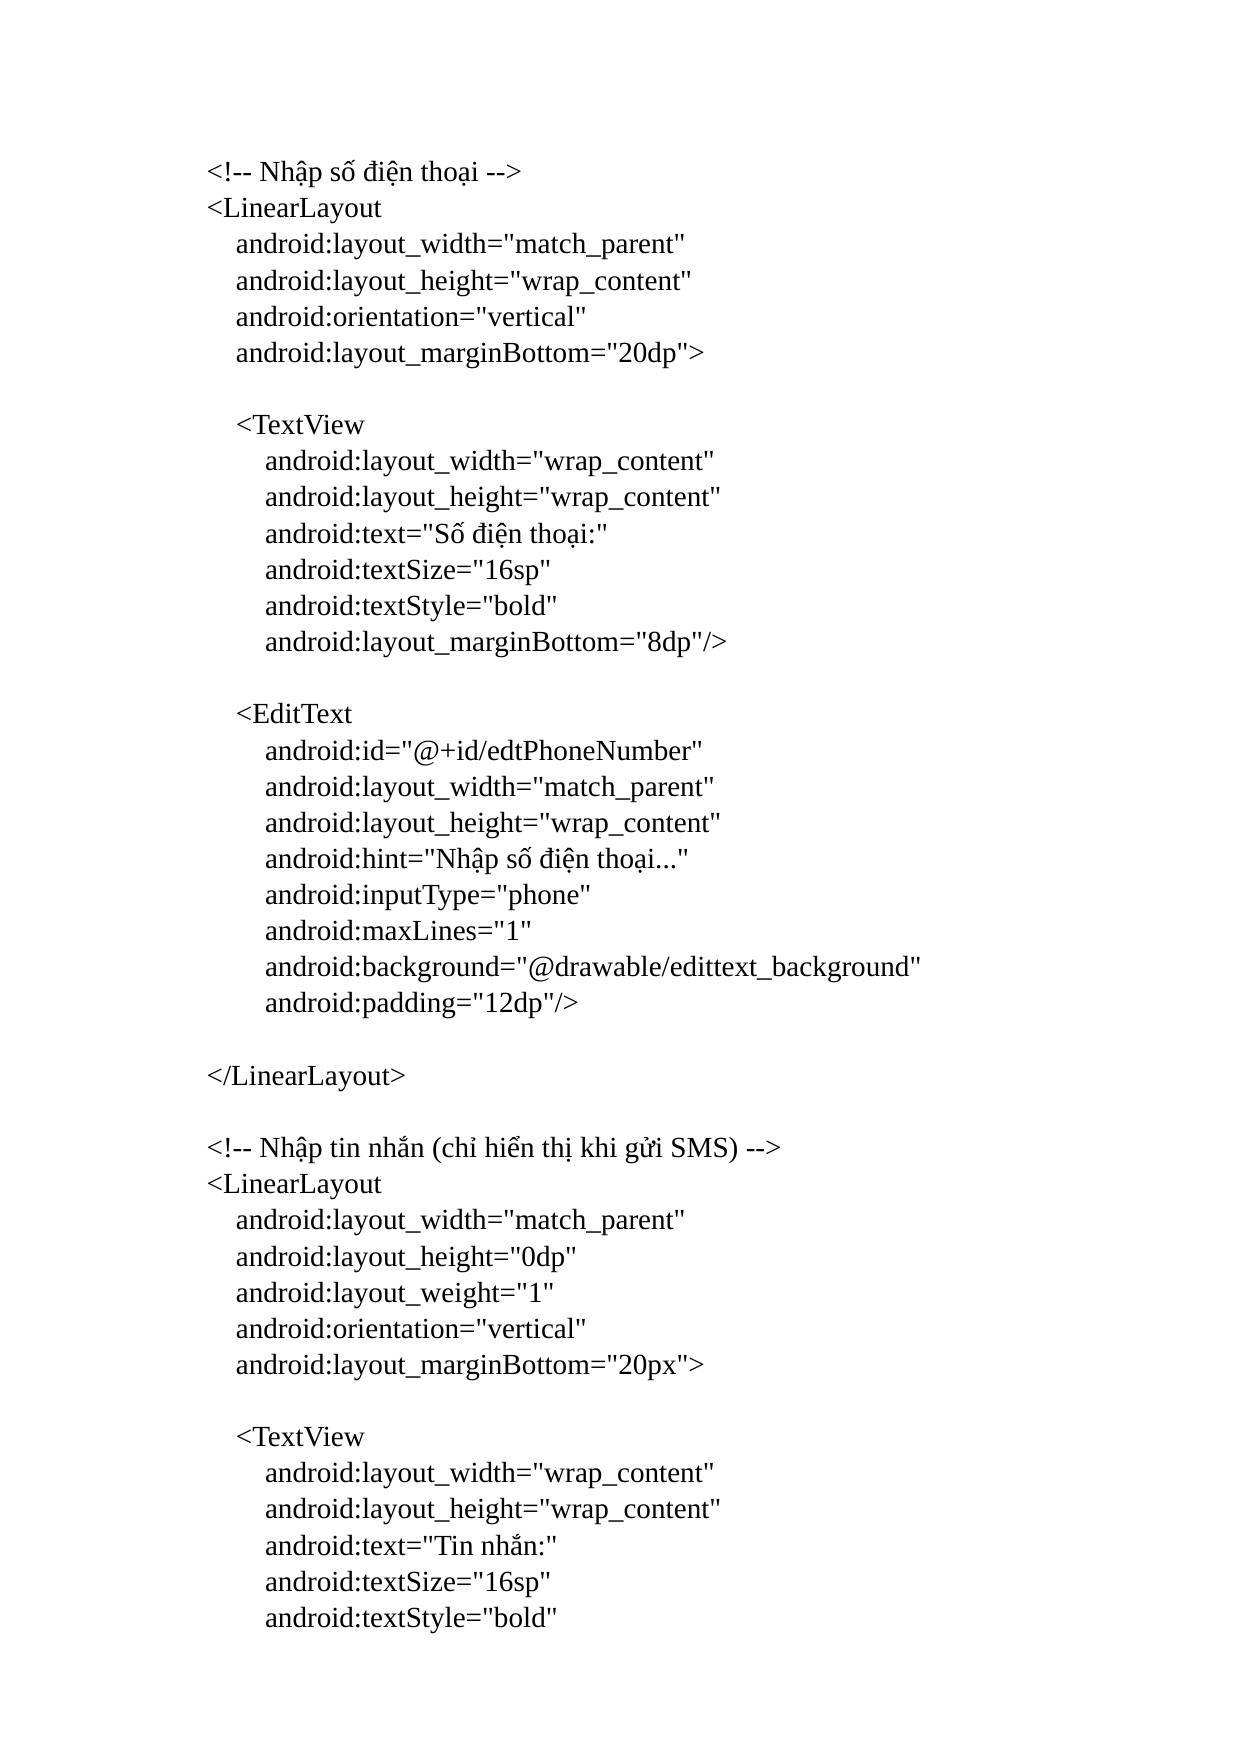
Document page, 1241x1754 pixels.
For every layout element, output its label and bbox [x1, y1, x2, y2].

text [177, 118, 1152, 1634]
